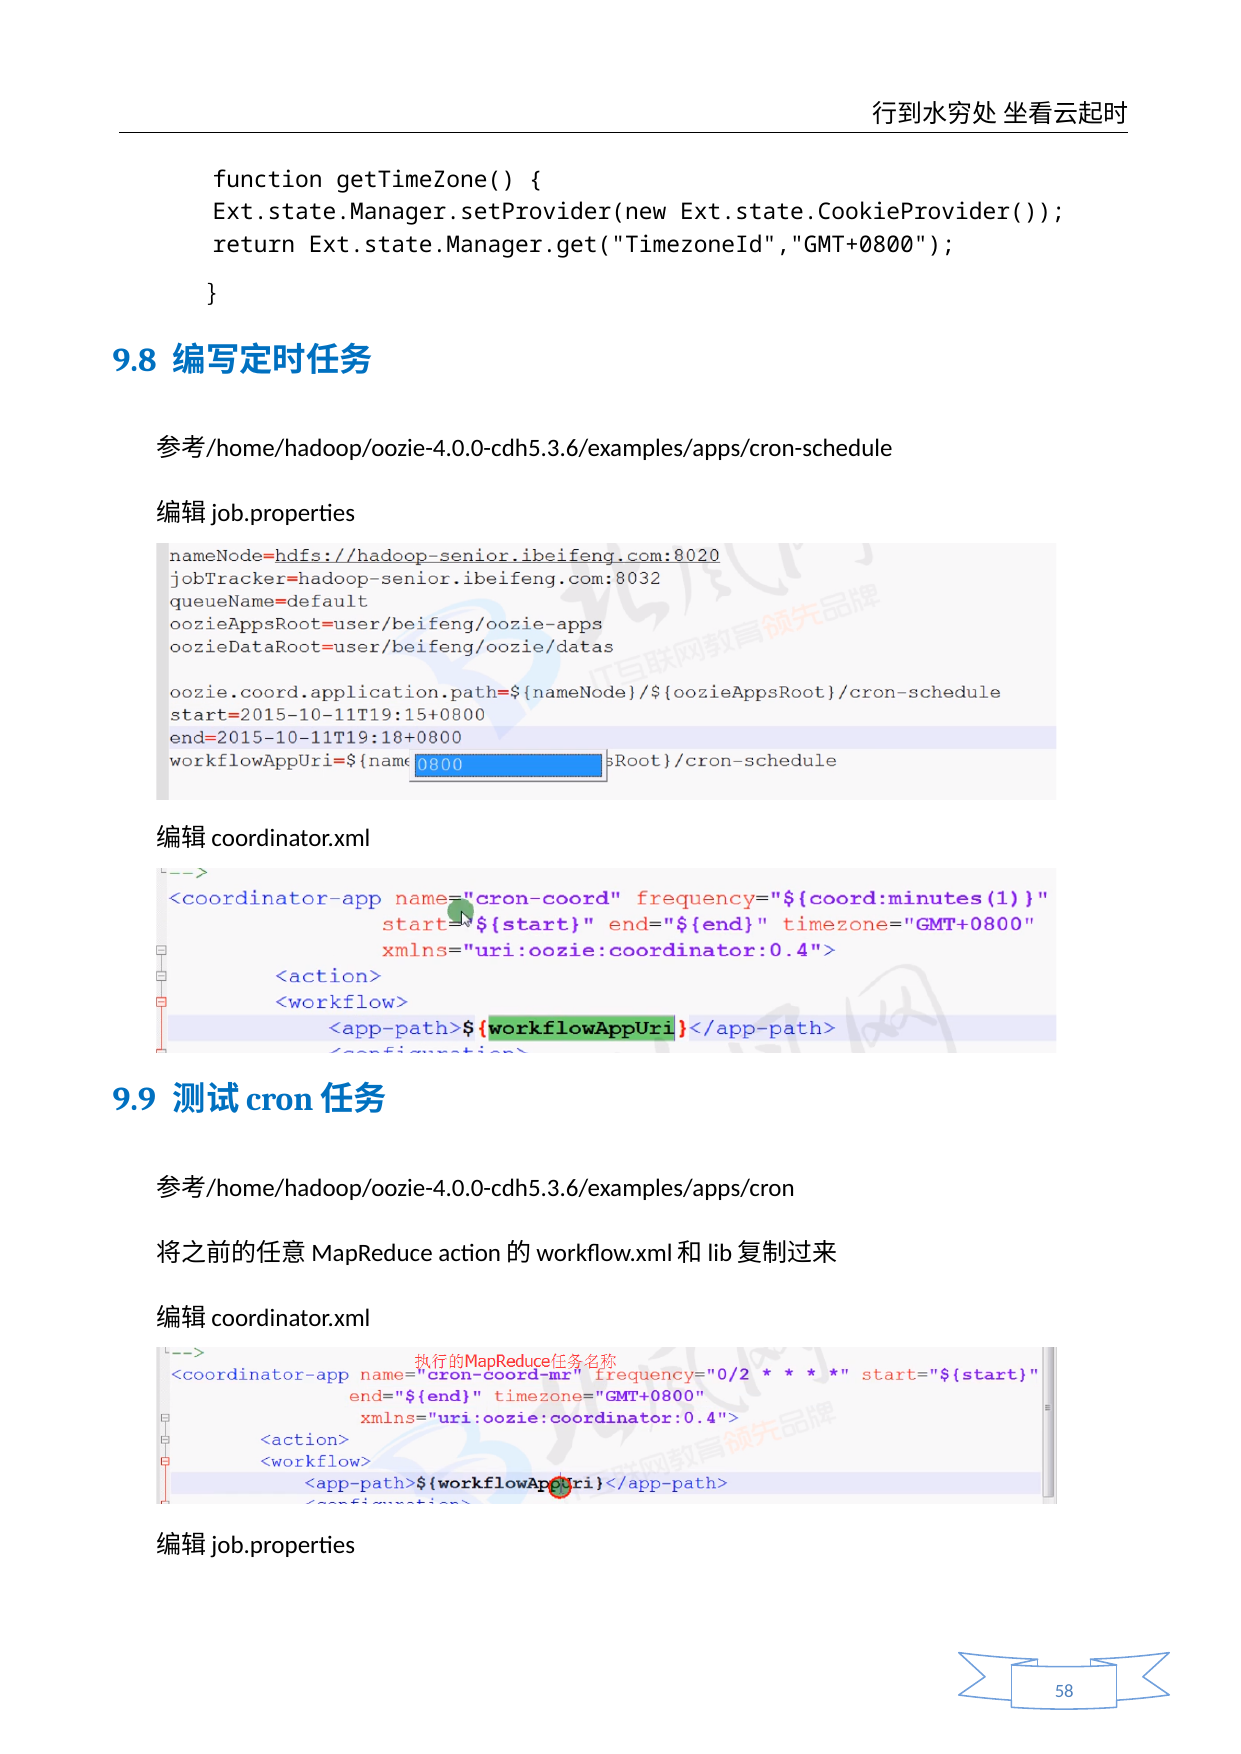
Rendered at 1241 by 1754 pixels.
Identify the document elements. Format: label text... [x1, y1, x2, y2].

text function getTimeZone() { [112, 162, 1128, 194]
picture [156, 543, 1057, 800]
text return Ext.state.Manager.get("TimezoneId","GMT+0800"); [112, 227, 1128, 259]
text 编辑job.properties [156, 1510, 1128, 1575]
text 参考/home/hadoop/oozie-4.0.0-cdh5.3.6/examples/apps/cron [156, 1153, 1128, 1218]
text 参考/home/hadoop/oozie-4.0.0-cdh5.3.6/examples/apps/cron-schedule [156, 413, 1128, 478]
text } [206, 259, 1128, 324]
text 将之前的任意MapReduce action的workflow.xml和lib复制过来 [119, 1218, 1128, 1283]
subtitle 测试cron任务 [112, 1063, 1128, 1128]
picture [156, 1347, 1057, 1504]
text 编辑coordinator.xml [156, 803, 1128, 868]
text Ext.state.Manager.setProvider(new Ext.state.CookieProvider()); [112, 194, 1128, 227]
text 编辑job.properties [156, 478, 1128, 543]
subtitle 编写定时任务 [112, 324, 1128, 389]
text 编辑coordinator.xml [156, 1283, 1128, 1348]
picture [156, 868, 1057, 1053]
